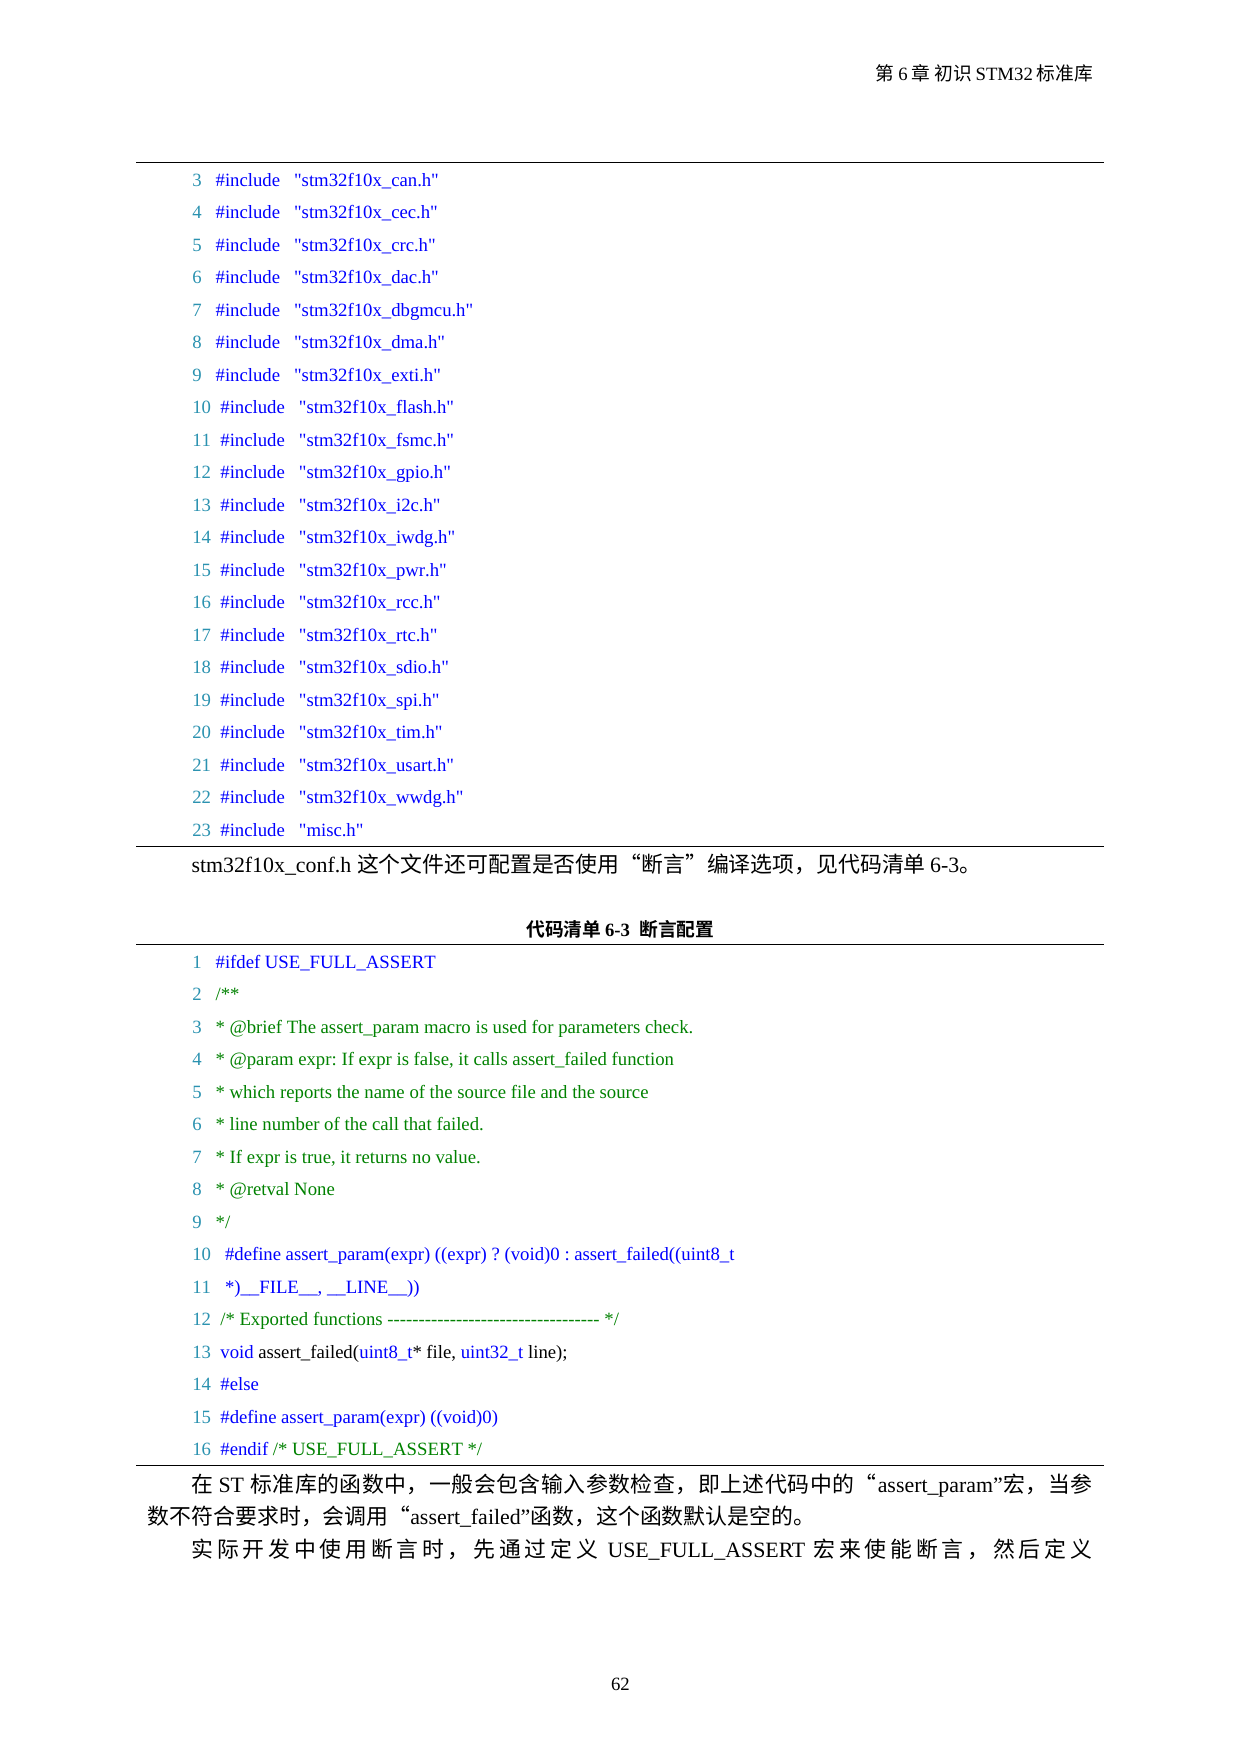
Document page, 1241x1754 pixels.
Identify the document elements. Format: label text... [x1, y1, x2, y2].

table_header 代码清单6-3 断言配置 [136, 912, 1104, 944]
table_cell 1 #ifdef USE_FULL_ASSERT 2 /** 3 * @brief The assert_param macro is used for parameters check. 4 * @param expr: If expr is false, it calls assert_failed function 5 * which reports the name of the source file and the source 6 * line number of the call that failed. 7 * If expr is true, it returns no value. 8 * @retval None 9 */ 10 #define assert_param(expr) ((expr) ? (void)0 : assert_failed((uint8_t 11 *)__FILE__, __LINE__)) 12 /* Exported functions ---------------------------------- */ 13 void assert_failed(uint8_t* file, uint32_t line); 14 #else 15 #define assert_param(expr) ((void)0) 16 #endif /* USE_FULL_ASSERT */ [136, 945, 1104, 1465]
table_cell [136, 163, 1104, 846]
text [148, 1531, 1092, 1564]
text stm32f10x_conf.h 这个文件还可配置是否使用“断言”编译选项，见代码清单6-3。 [148, 847, 1092, 879]
text 在ST 标准库的函数中，一般会包含输入参数检查，即上述代码中的“assert_param”宏，当参数不符合要求时，会调用“assert_failed”函数，这个函数默认是空的。 [148, 1466, 1092, 1531]
